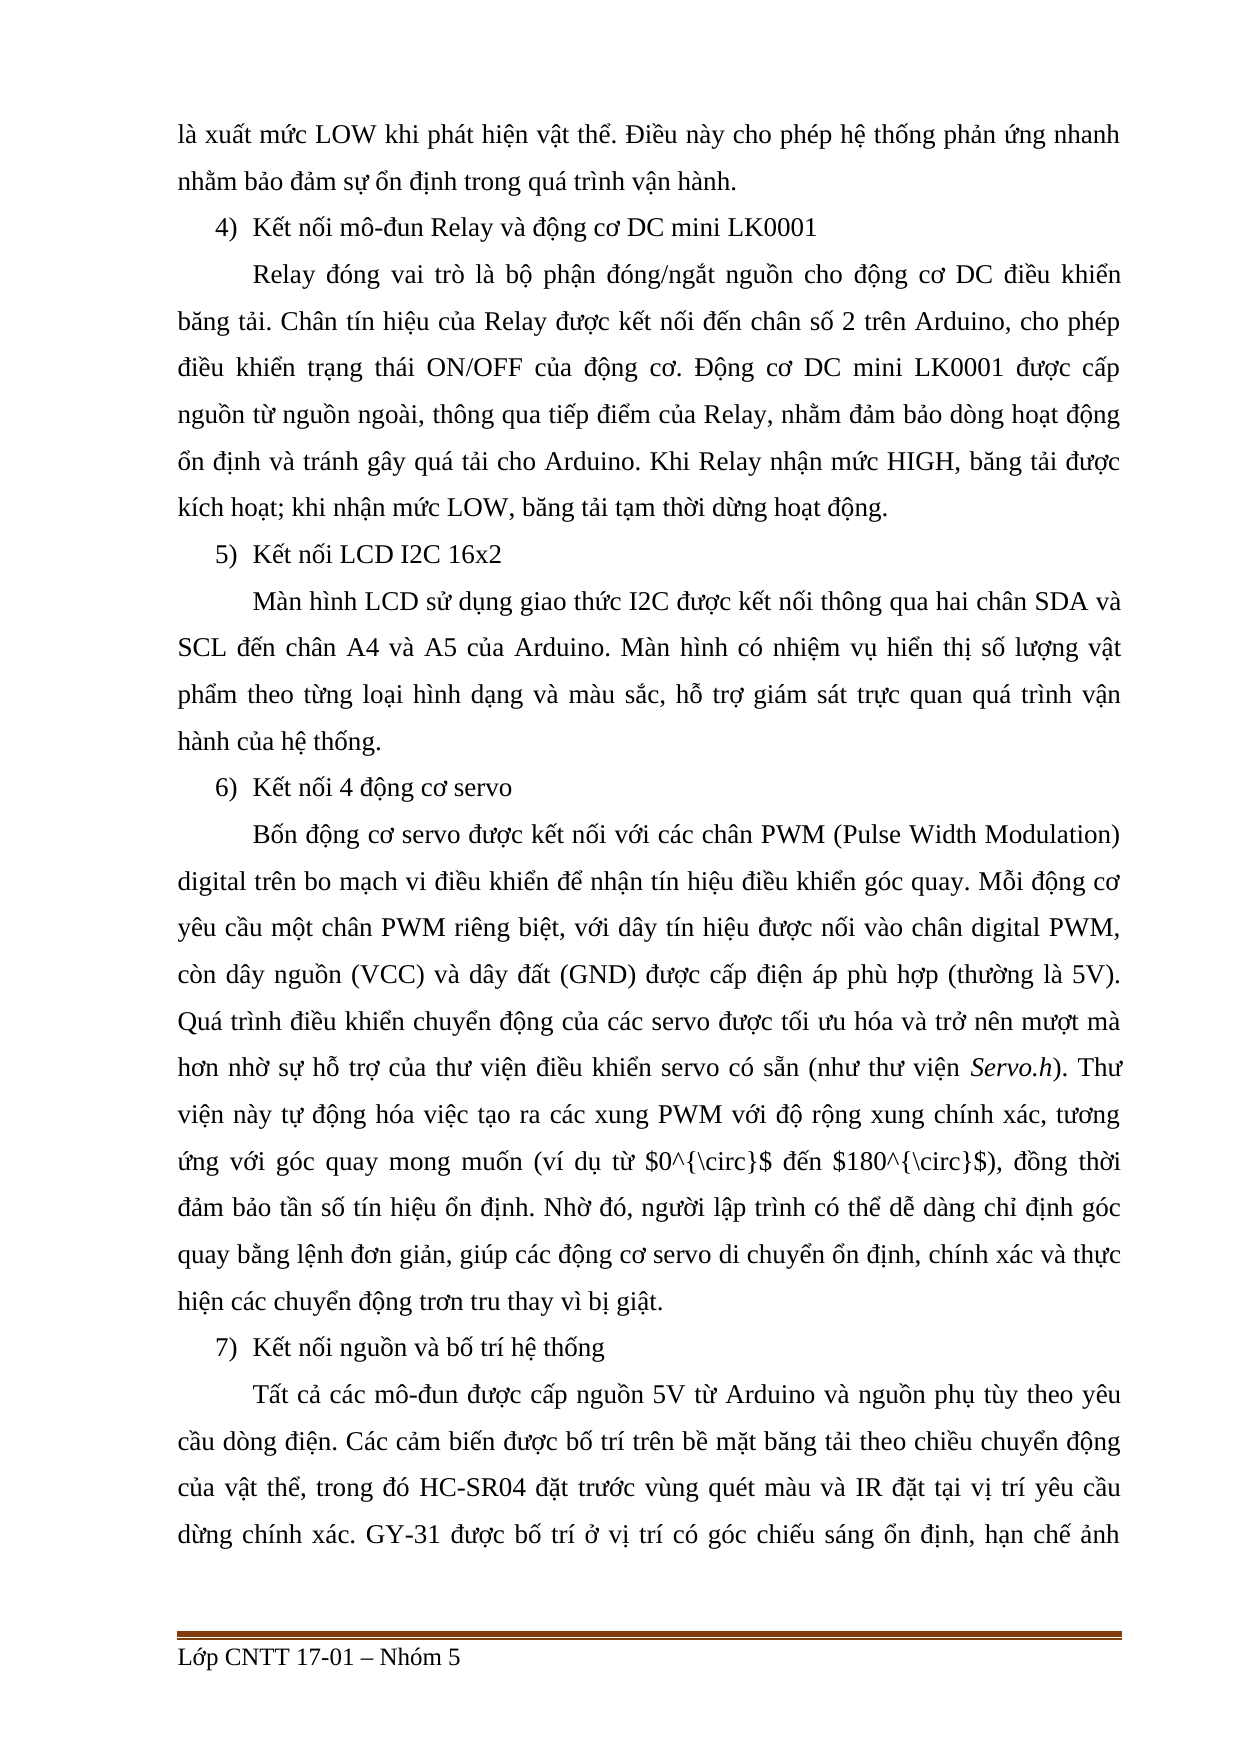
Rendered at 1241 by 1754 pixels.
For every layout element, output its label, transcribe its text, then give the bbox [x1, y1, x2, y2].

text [177, 1378, 1122, 1549]
text Màn hình LCD sử dụng giao thức I2C được kết nối thông qua hai chân SDA và SCL đến chân A4 và A5 của Arduino. Màn hình có nhiệm vụ hiển thị số lượng vật phẩm theo từng loại hình dạng và màu sắc, hỗ trợ giám sát trực quan quá trình vận hành của hệ thống. [177, 585, 1122, 756]
list Kết nối LCD I2C 16x2 [215, 538, 1122, 569]
list Kết nối 4 động cơ servo [215, 771, 1122, 803]
text Bốn động cơ servo được kết nối với các chân PWM (Pulse Width Modulation) digital trên bo mạch vi điều khiển để nhận tín hiệu điều khiển góc quay. Mỗi động cơ yêu cầu một chân PWM riêng biệt, với dây tín hiệu được nối vào chân digital PWM, còn dây nguồn (VCC) và dây đất (GND) được cấp điện áp phù hợp (thường là 5V). Quá trình điều khiển chuyển động của các servo được tối ưu hóa và trở nên mượt mà hơn nhờ sự hỗ trợ của thư viện điều khiển servo có sẵn (như thư viện Servo.h). Thư viện này tự động hóa việc tạo ra các xung PWM với độ rộng xung chính xác, tương ứng với góc quay mong muốn (ví dụ từ $0^{\circ}$ đến $180^{\circ}$), đồng thời đảm bảo tần số tín hiệu ổn định. Nhờ đó, người lập trình có thể dễ dàng chỉ định góc quay bằng lệnh đơn giản, giúp các động cơ servo di chuyển ổn định, chính xác và thực hiện các chuyển động trơn tru thay vì bị giật. [177, 818, 1122, 1316]
list Kết nối mô-đun Relay và động cơ DC mini LK0001 [215, 211, 1122, 243]
text Relay đóng vai trò là bộ phận đóng/ngắt nguồn cho động cơ DC điều khiển băng tải. Chân tín hiệu của Relay được kết nối đến chân số 2 trên Arduino, cho phép điều khiển trạng thái ON/OFF của động cơ. Động cơ DC mini LK0001 được cấp nguồn từ nguồn ngoài, thông qua tiếp điểm của Relay, nhằm đảm bảo dòng hoạt động ổn định và tránh gây quá tải cho Arduino. Khi Relay nhận mức HIGH, băng tải được kích hoạt; khi nhận mức LOW, băng tải tạm thời dừng hoạt động. [177, 258, 1122, 523]
list Kết nối nguồn và bố trí hệ thống [215, 1331, 1122, 1363]
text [177, 118, 1122, 196]
